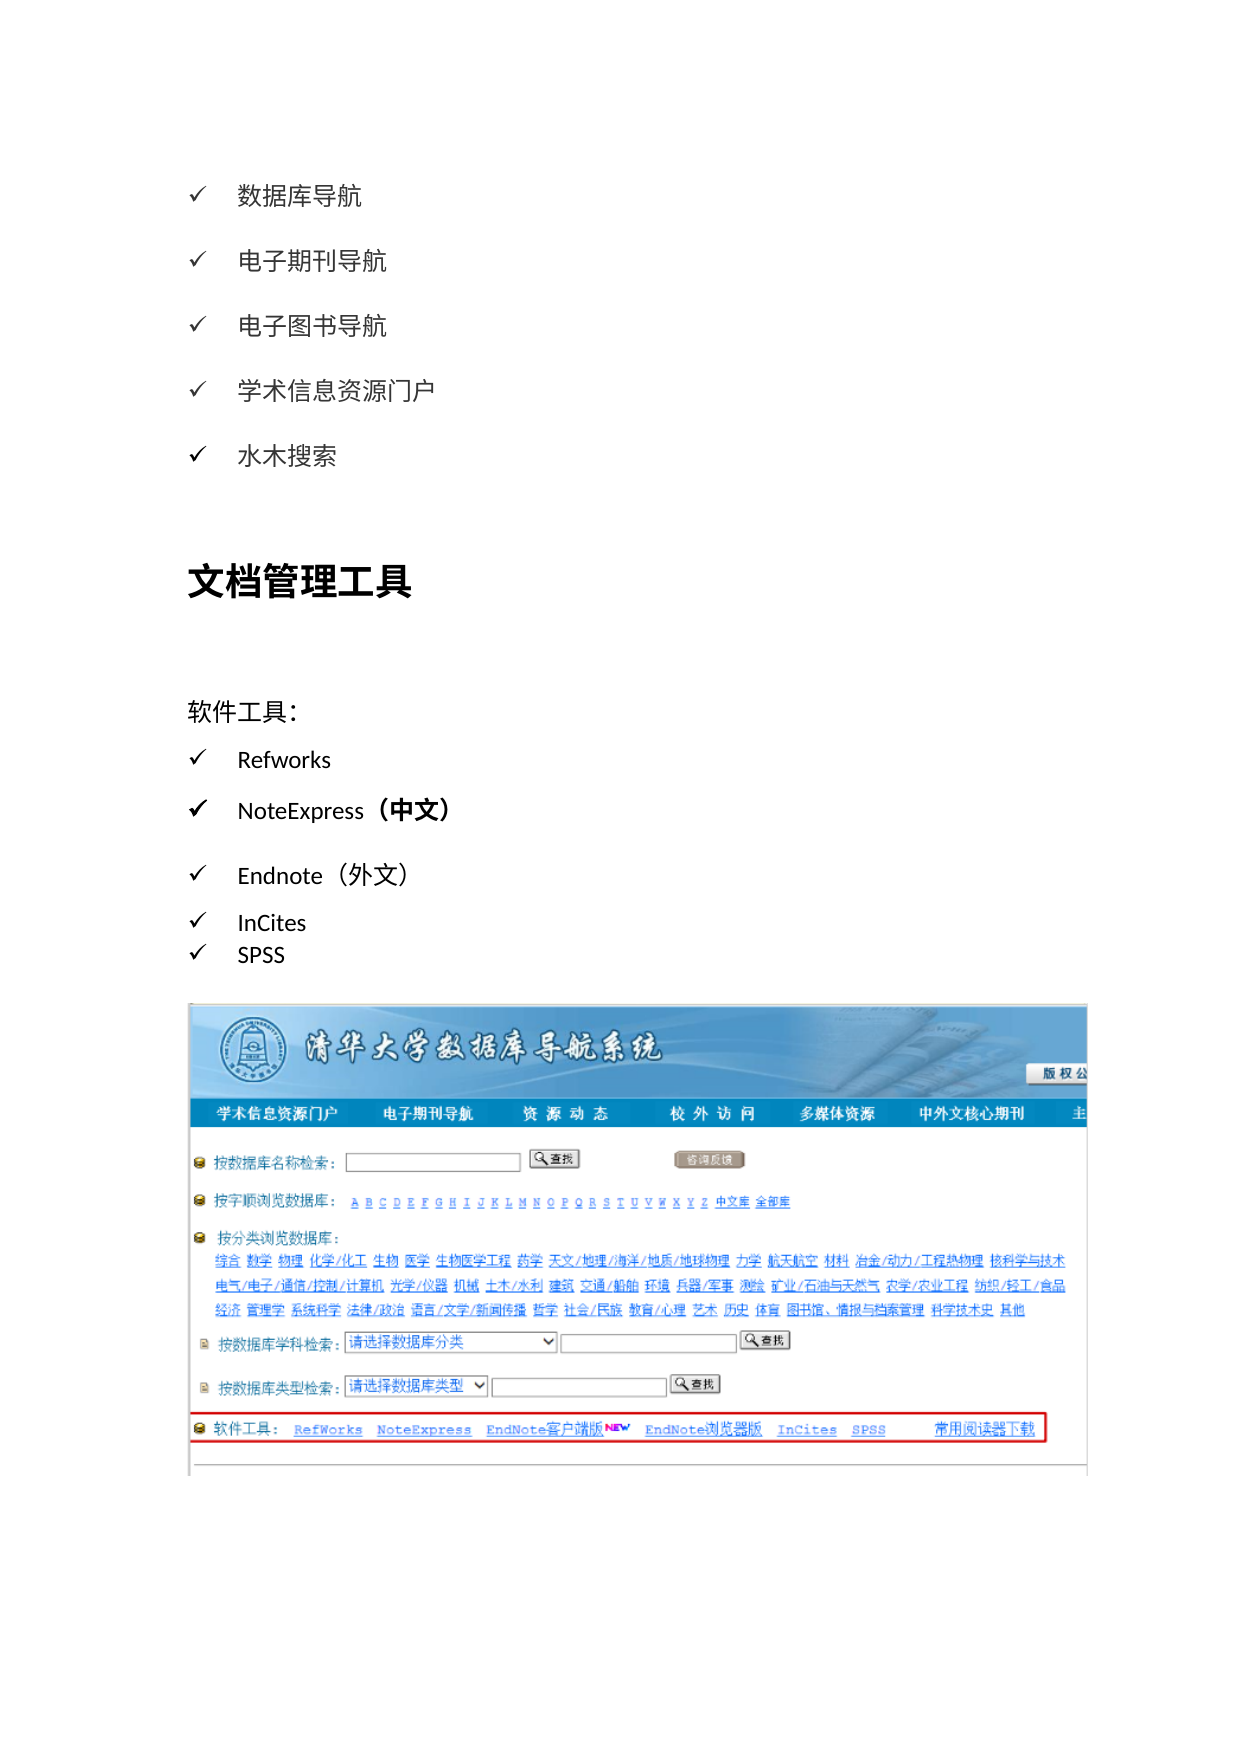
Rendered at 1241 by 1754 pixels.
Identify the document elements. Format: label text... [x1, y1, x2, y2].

list InCites [187, 906, 1053, 938]
subtitle 文档管理工具 [187, 547, 1053, 612]
list NoteExpress（中文） [187, 776, 1053, 841]
list 电子期刊导航 [187, 227, 1053, 292]
text 软件工具： [187, 678, 1053, 743]
list Refworks [187, 743, 1053, 776]
list 数据库导航 [187, 162, 1053, 227]
list SPSS [187, 938, 1053, 971]
list 电子图书导航 [187, 292, 1053, 357]
list Endnote（外文） [187, 841, 1053, 906]
list 学术信息资源门户 [187, 357, 1053, 422]
list 水木搜索 [187, 422, 1053, 487]
picture [187, 1003, 1088, 1476]
